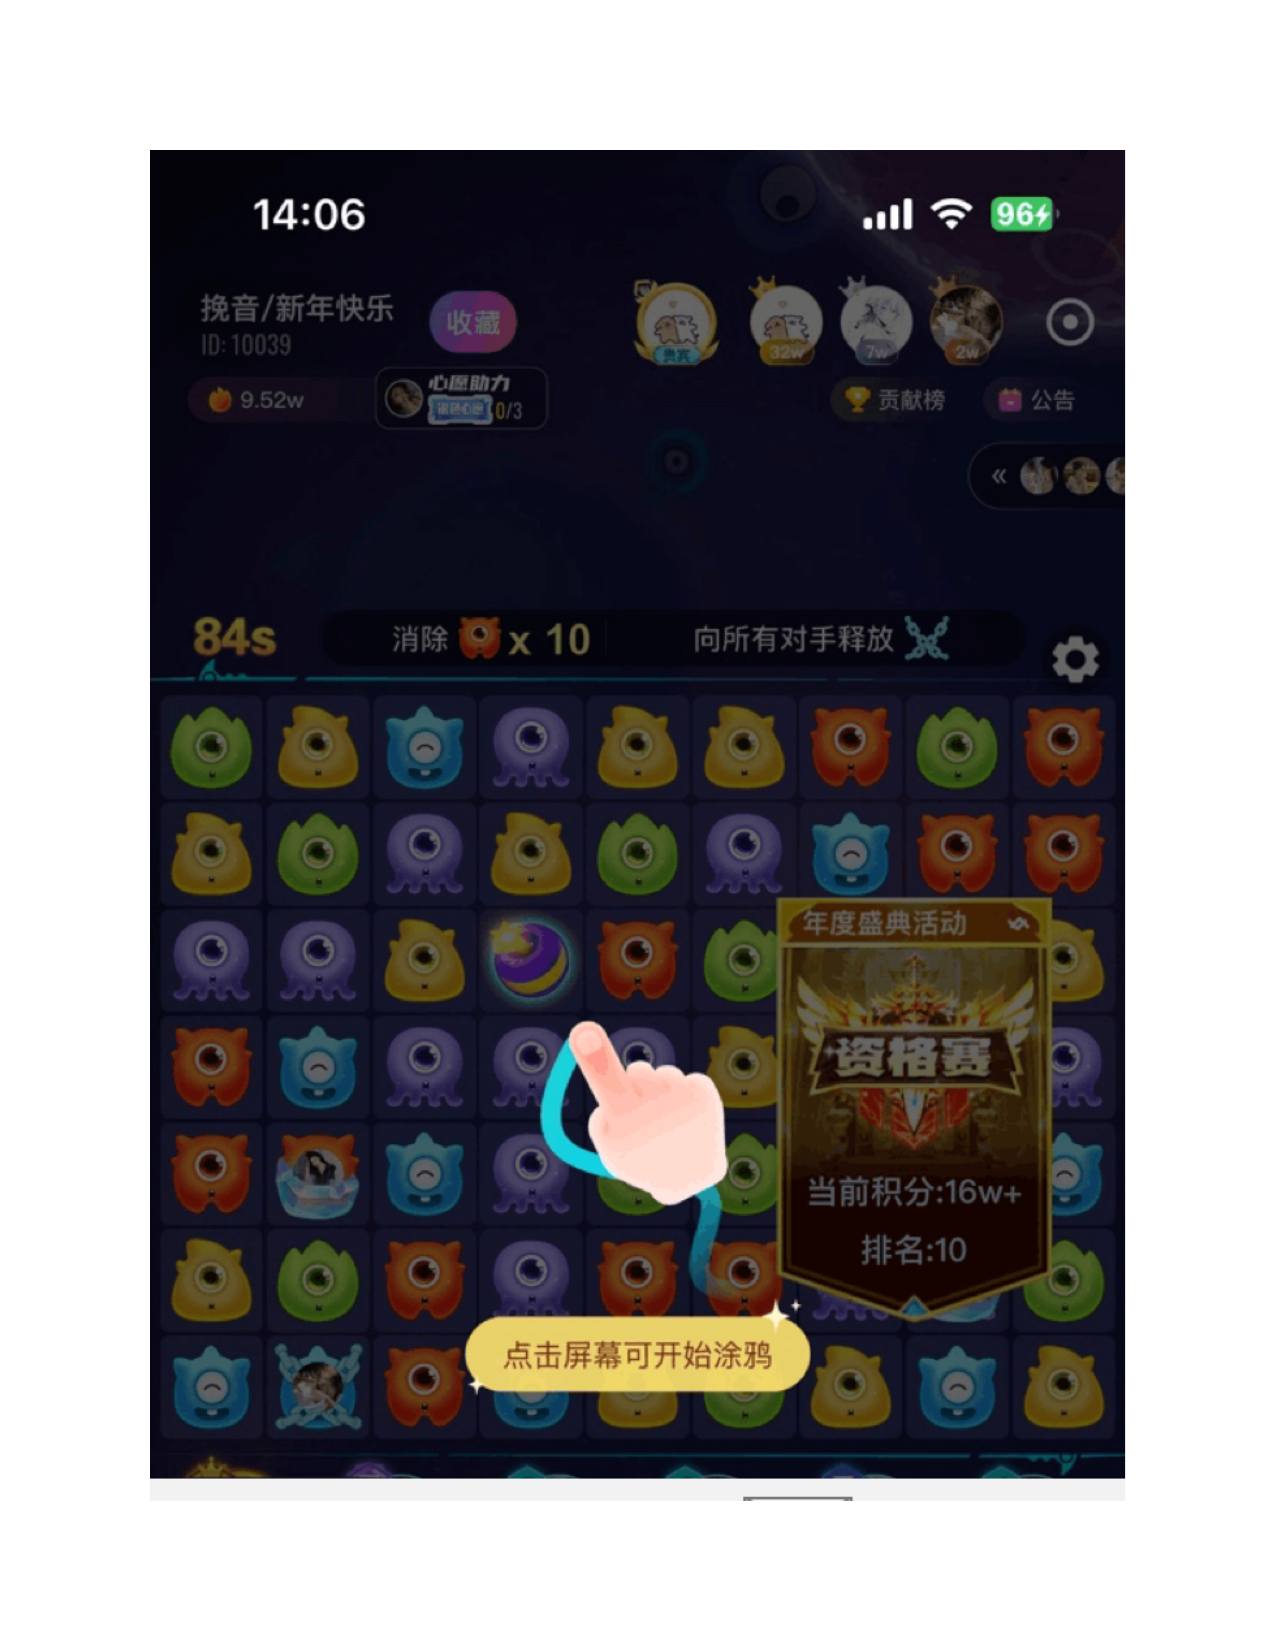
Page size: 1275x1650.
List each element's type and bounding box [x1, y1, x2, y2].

picture [150, 150, 1125, 1501]
